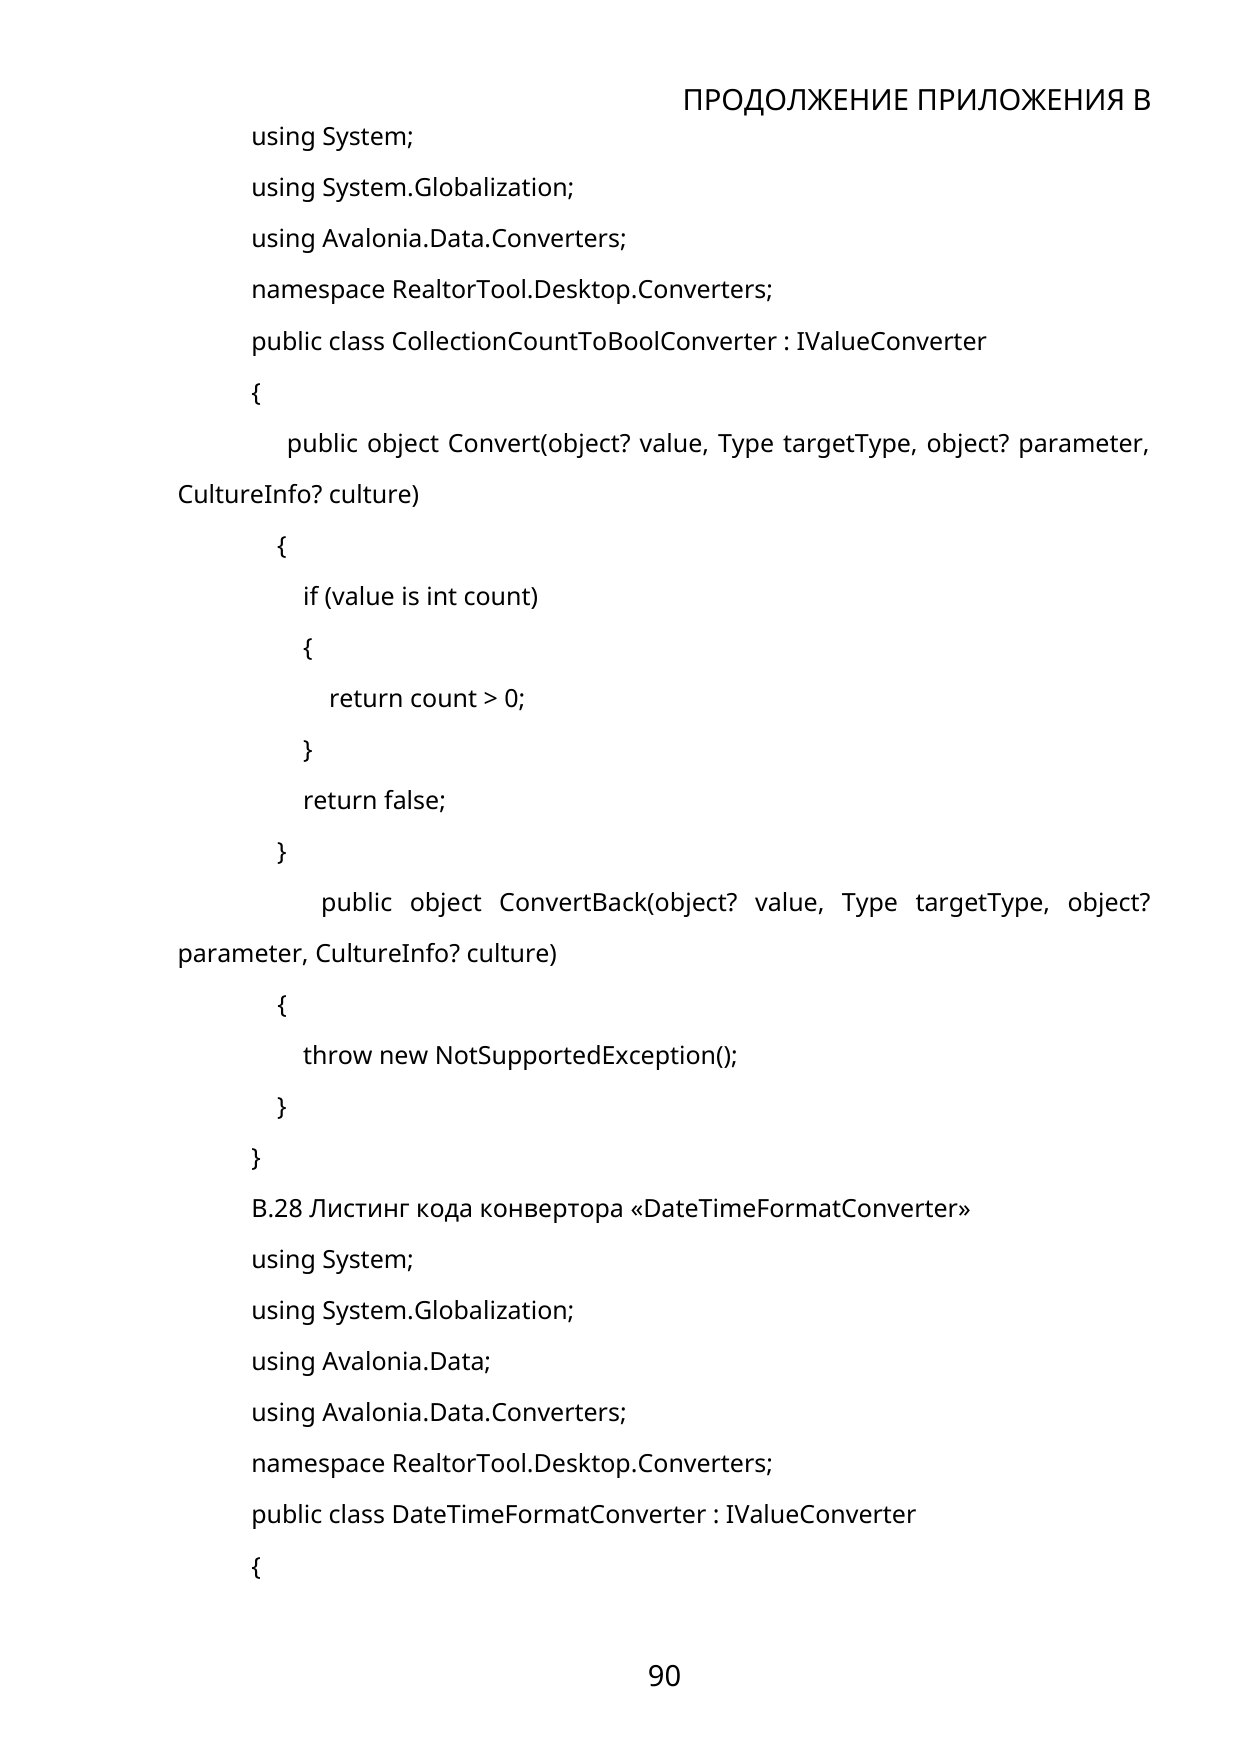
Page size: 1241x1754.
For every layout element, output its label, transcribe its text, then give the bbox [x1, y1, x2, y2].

text namespace RealtorTool.Desktop.Converters; [177, 1446, 1152, 1480]
text public object Convert(object? value, Type targetType, object? parameter, CultureInfo? culture) [177, 425, 1152, 510]
text throw new NotSupportedException(); [177, 1038, 1152, 1072]
text using Avalonia.Data; [177, 1344, 1152, 1378]
text { [177, 987, 1152, 1021]
text using Avalonia.Data.Converters; [177, 221, 1152, 255]
text public class CollectionCountToBoolConverter : IValueConverter [177, 323, 1152, 357]
text } [177, 1140, 1152, 1174]
text public object ConvertBack(object? value, Type targetType, object? parameter, CultureInfo? culture) [177, 885, 1152, 970]
text using System.Globalization; [177, 1293, 1152, 1327]
text return false; [177, 783, 1152, 817]
text { [177, 629, 1152, 663]
text using System; [177, 119, 1152, 153]
text if (value is int count) [177, 578, 1152, 612]
text using System.Globalization; [177, 170, 1152, 204]
text return count > 0; [177, 681, 1152, 714]
list Листинг кода конвертора «DateTimeFormatConverter» [177, 1191, 1152, 1225]
text } [177, 1089, 1152, 1123]
text { [177, 527, 1152, 561]
text using System; [177, 1242, 1152, 1276]
text { [177, 1548, 1152, 1582]
text } [177, 732, 1152, 766]
text public class DateTimeFormatConverter : IValueConverter [177, 1497, 1152, 1531]
text } [177, 834, 1152, 868]
text using Avalonia.Data.Converters; [177, 1395, 1152, 1429]
text { [177, 374, 1152, 408]
text namespace RealtorTool.Desktop.Converters; [177, 272, 1152, 306]
